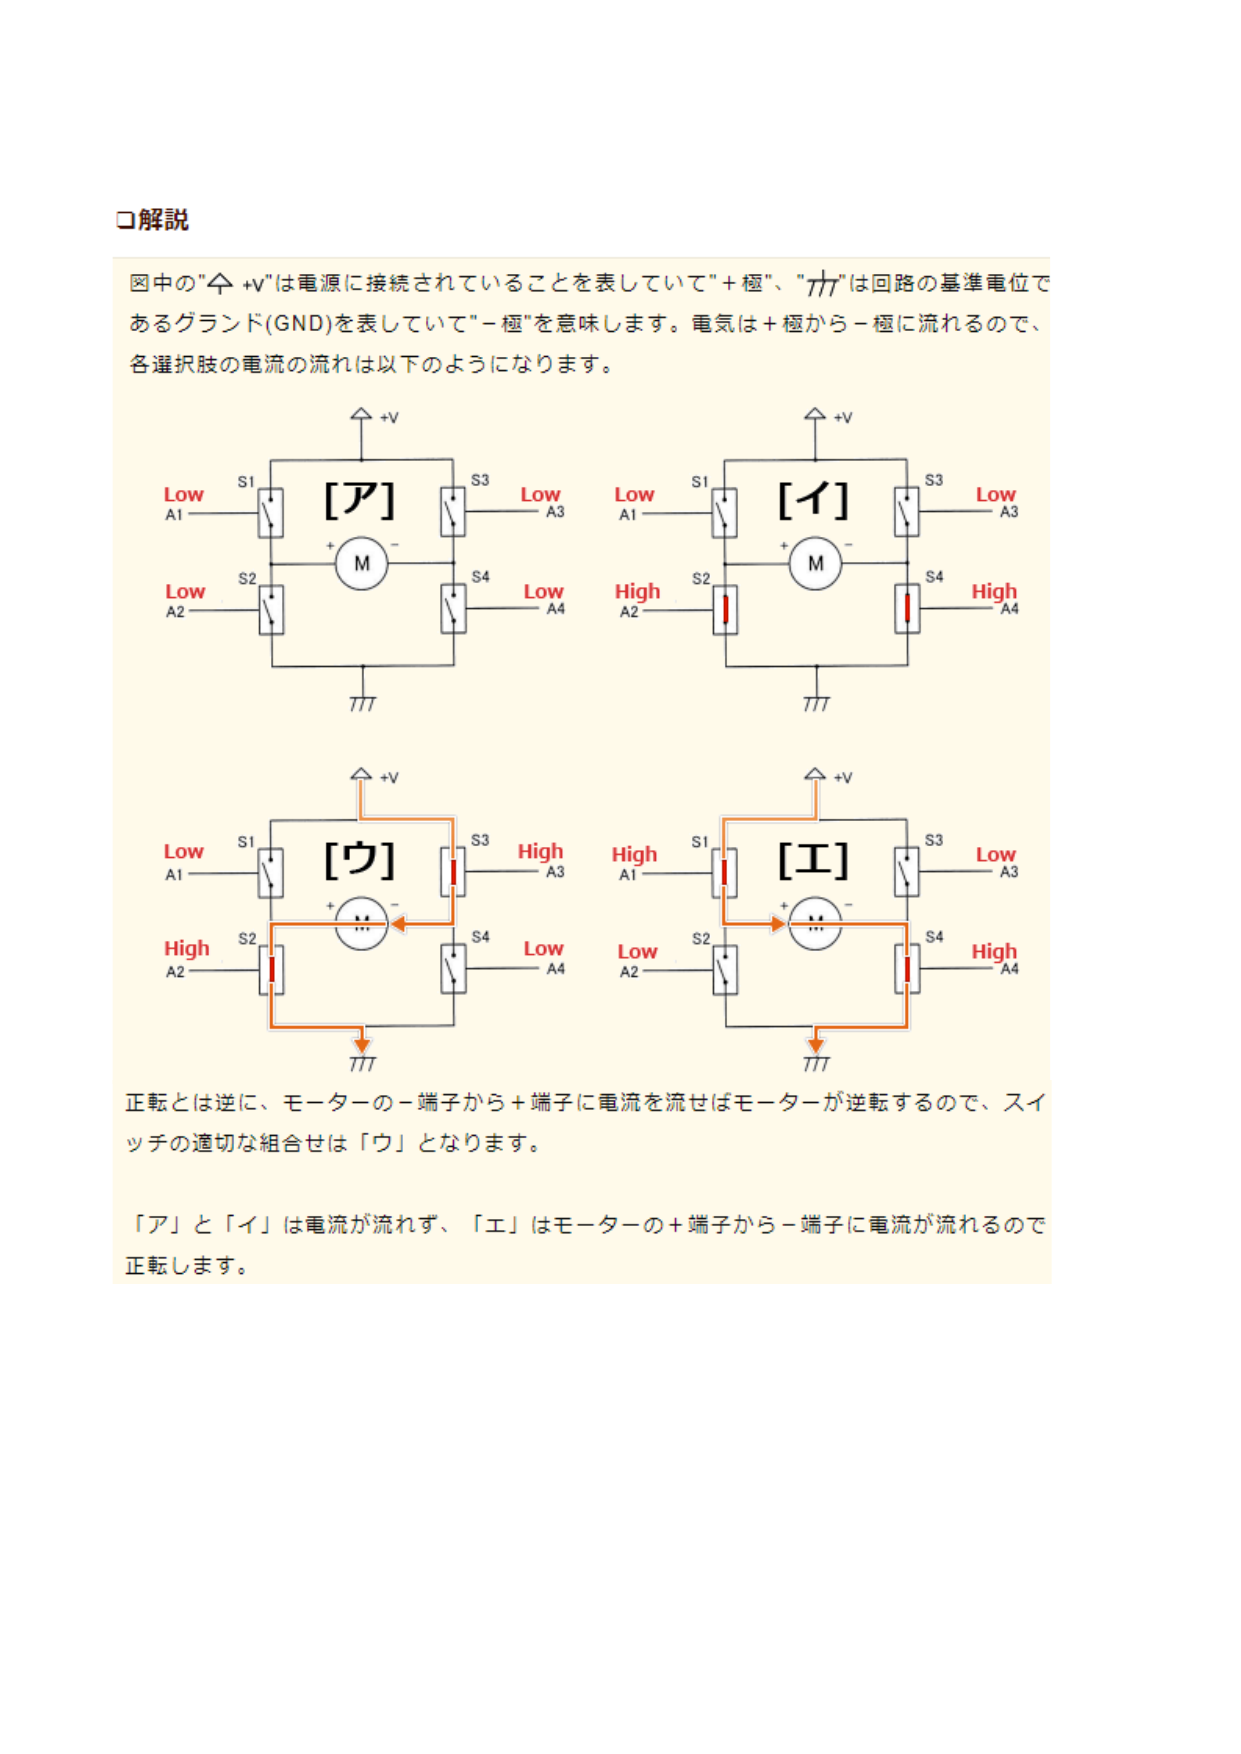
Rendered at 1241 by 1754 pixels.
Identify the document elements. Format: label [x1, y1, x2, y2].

picture [112, 202, 1052, 1284]
